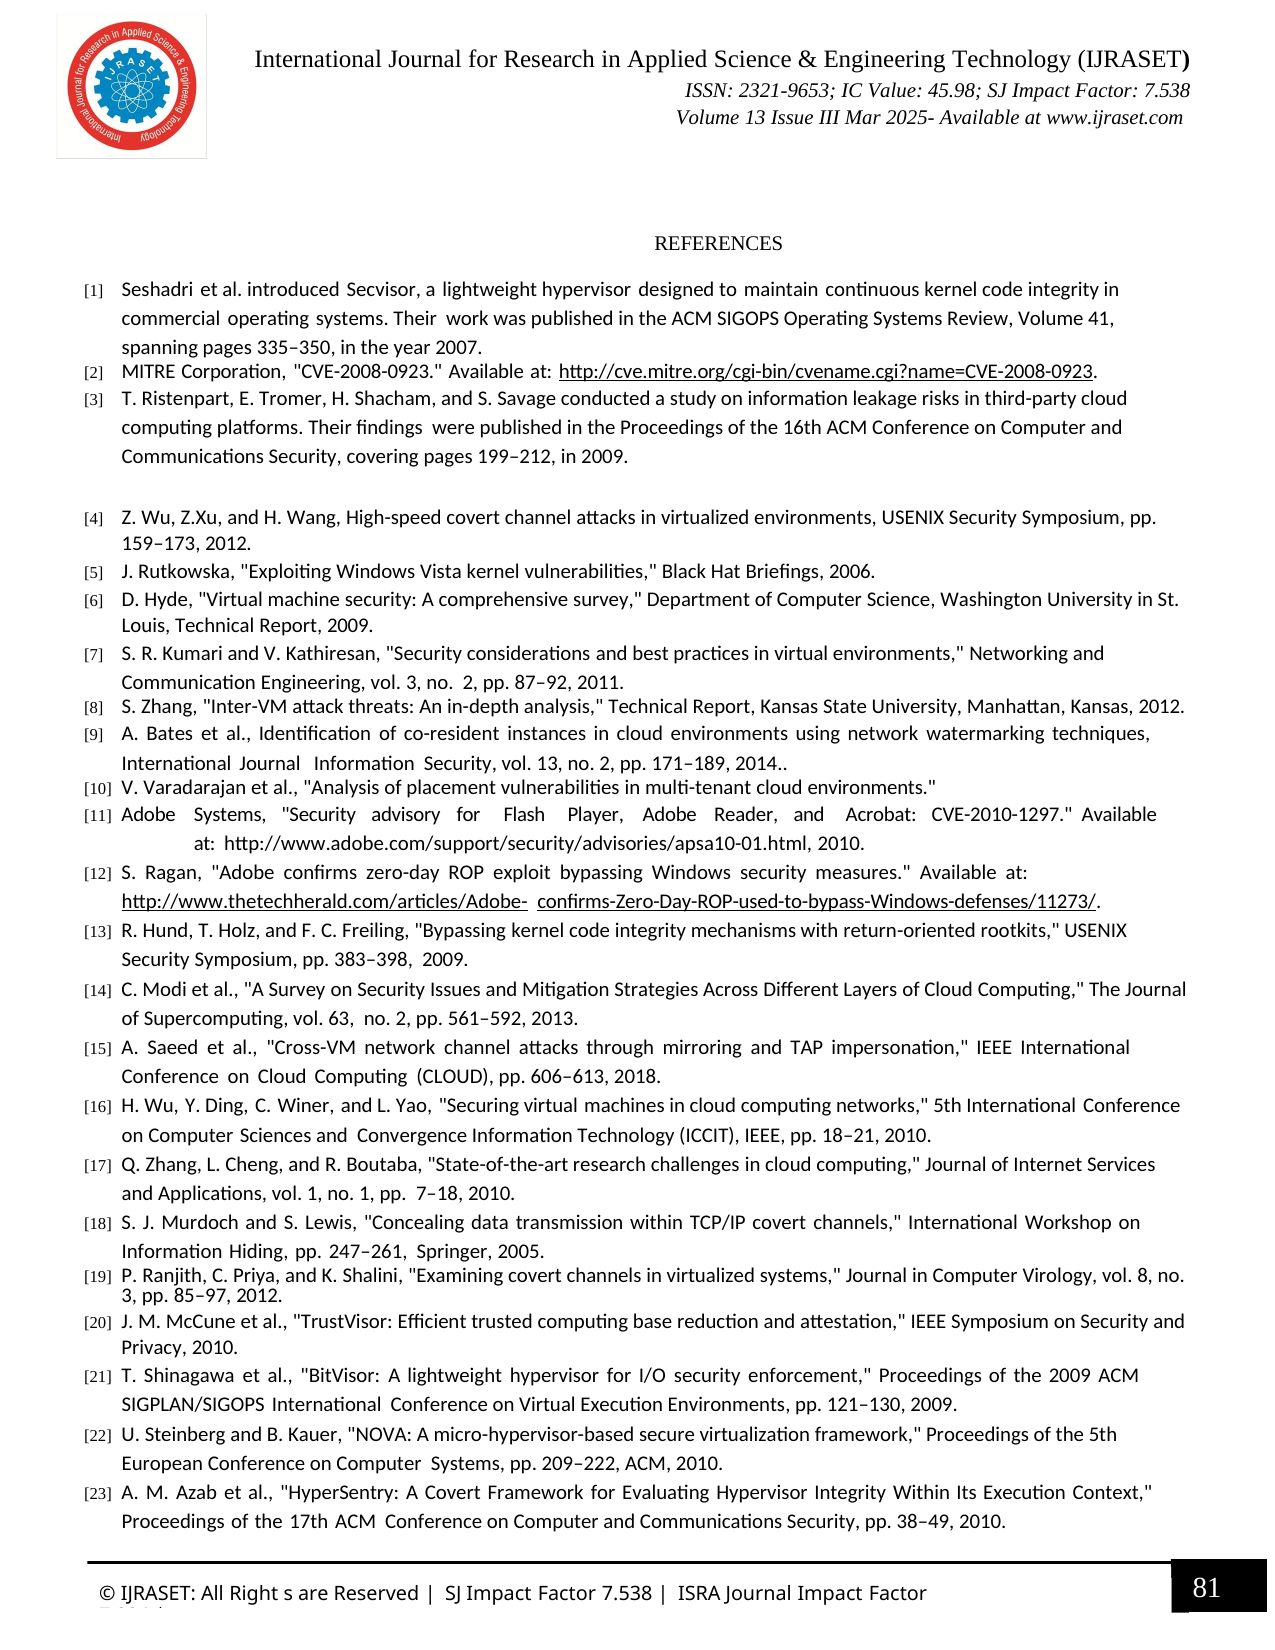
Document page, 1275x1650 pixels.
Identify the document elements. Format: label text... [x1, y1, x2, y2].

list C. Modi et al., "A Survey on Security Issues and Mitigation Strategies Across Different Layers of Cloud Computing," The Journal of Supercomputing, vol. 63, no. 2, pp. 561–592, 2013. [84, 976, 1191, 1030]
list P. Ranjith, C. Priya, and K. Shalini, "Examining covert channels in virtualized systems," Journal in Computer Virology, vol. 8, no. 3, pp. 85–97, 2012. [84, 1268, 1200, 1306]
list Seshadri et al. introduced Secvisor, a lightweight hypervisor designed to maintain continuous kernel code integrity in commercial operating systems. Their work was published in the ACM SIGOPS Operating Systems Review, Volume 41, spanning pages 335–350, in the year 2007. [84, 276, 1191, 360]
list S. Ragan, "Adobe confirms zero-day ROP exploit bypassing Windows security measures." Available at: http://www.thetechherald.com/articles/Adobe- confirms-Zero-Day-ROP-used-to-bypass-Windows-defenses/11273/. [84, 859, 1191, 914]
list J. M. McCune et al., "TrustVisor: Efficient trusted computing base reduction and attestation," IEEE Symposium on Security and Privacy, 2010. [84, 1308, 1200, 1359]
list T. Ristenpart, E. Tromer, H. Shacham, and S. Savage conducted a study on information leakage risks in third-party cloud computing platforms. Their findings were published in the Proceedings of the 16th ACM Conference on Computer and Communications Security, covering pages 199–212, in 2009. [84, 385, 1191, 469]
list R. Hund, T. Holz, and F. C. Freiling, "Bypassing kernel code integrity mechanisms with return-oriented rootkits," USENIX Security Symposium, pp. 383–398, 2009. [84, 917, 1191, 972]
list A. M. Azab et al., "HyperSentry: A Covert Framework for Evaluating Hypervisor Integrity Within Its Execution Context," Proceedings of the 17th ACM Conference on Computer and Communications Security, pp. 38–49, 2010. [84, 1479, 1190, 1534]
list Z. Wu, Z.Xu, and H. Wang, High-speed covert channel attacks in virtualized environments, USENIX Security Symposium, pp. 159–173, 2012. [84, 504, 1200, 555]
list H. Wu, Y. Ding, C. Winer, and L. Yao, "Securing virtual machines in cloud computing networks," 5th International Conference on Computer Sciences and Convergence Information Technology (ICCIT), IEEE, pp. 18–21, 2010. [84, 1093, 1191, 1147]
list V. Varadarajan et al., "Analysis of placement vulnerabilities in multi-tenant cloud environments." [84, 779, 1200, 798]
picture [83, 1559, 1267, 1614]
subtitle REFERENCES [238, 158, 1199, 273]
list A. Bates et al., Identification of co-resident instances in cloud environments using network watermarking techniques, International Journal Information Security, vol. 13, no. 2, pp. 171–189, 2014.. [84, 721, 1191, 775]
picture [56, 13, 207, 159]
list Adobe Systems, "Security advisory for Flash Player, Adobe Reader, and Acrobat: CVE-2010-1297." Available at: http://www.adobe.com/support/security/advisories/apsa10-01.html, 2010. [84, 801, 1191, 855]
list MITRE Corporation, "CVE-2008-0923." Available at: http://cve.mitre.org/cgi-bin/cvename.cgi?name=CVE-2008-0923. [84, 363, 1200, 382]
list T. Shinagawa et al., "BitVisor: A lightweight hypervisor for I/O security enforcement," Proceedings of the 2009 ACM SIGPLAN/SIGOPS International Conference on Virtual Execution Environments, pp. 121–130, 2009. [84, 1362, 1191, 1417]
list S. J. Murdoch and S. Lewis, "Concealing data transmission within TCP/IP covert channels," International Workshop on Information Hiding, pp. 247–261, Springer, 2005. [84, 1209, 1192, 1264]
list U. Steinberg and B. Kauer, "NOVA: A micro-hypervisor-based secure virtualization framework," Proceedings of the 5th European Conference on Computer Systems, pp. 209–222, ACM, 2010. [84, 1421, 1191, 1475]
list Q. Zhang, L. Cheng, and R. Boutaba, "State-of-the-art research challenges in cloud computing," Journal of Internet Services and Applications, vol. 1, no. 1, pp. 7–18, 2010. [84, 1151, 1191, 1206]
list A. Saeed et al., "Cross-VM network channel attacks through mirroring and TAP impersonation," IEEE International Conference on Cloud Computing (CLOUD), pp. 606–613, 2018. [84, 1034, 1191, 1089]
list D. Hyde, "Virtual machine security: A comprehensive survey," Department of Computer Science, Washington University in St. Louis, Technical Report, 2009. [84, 586, 1200, 637]
list J. Rutkowska, "Exploiting Windows Vista kernel vulnerabilities," Black Hat Briefings, 2006. [84, 558, 1200, 583]
list S. Zhang, "Inter-VM attack threats: An in-depth analysis," Technical Report, Kansas State University, Manhattan, Kansas, 2012. [84, 699, 1200, 718]
list S. R. Kumari and V. Kathiresan, "Security considerations and best practices in virtual environments," Networking and Communication Engineering, vol. 3, no. 2, pp. 87–92, 2011. [84, 640, 1191, 695]
